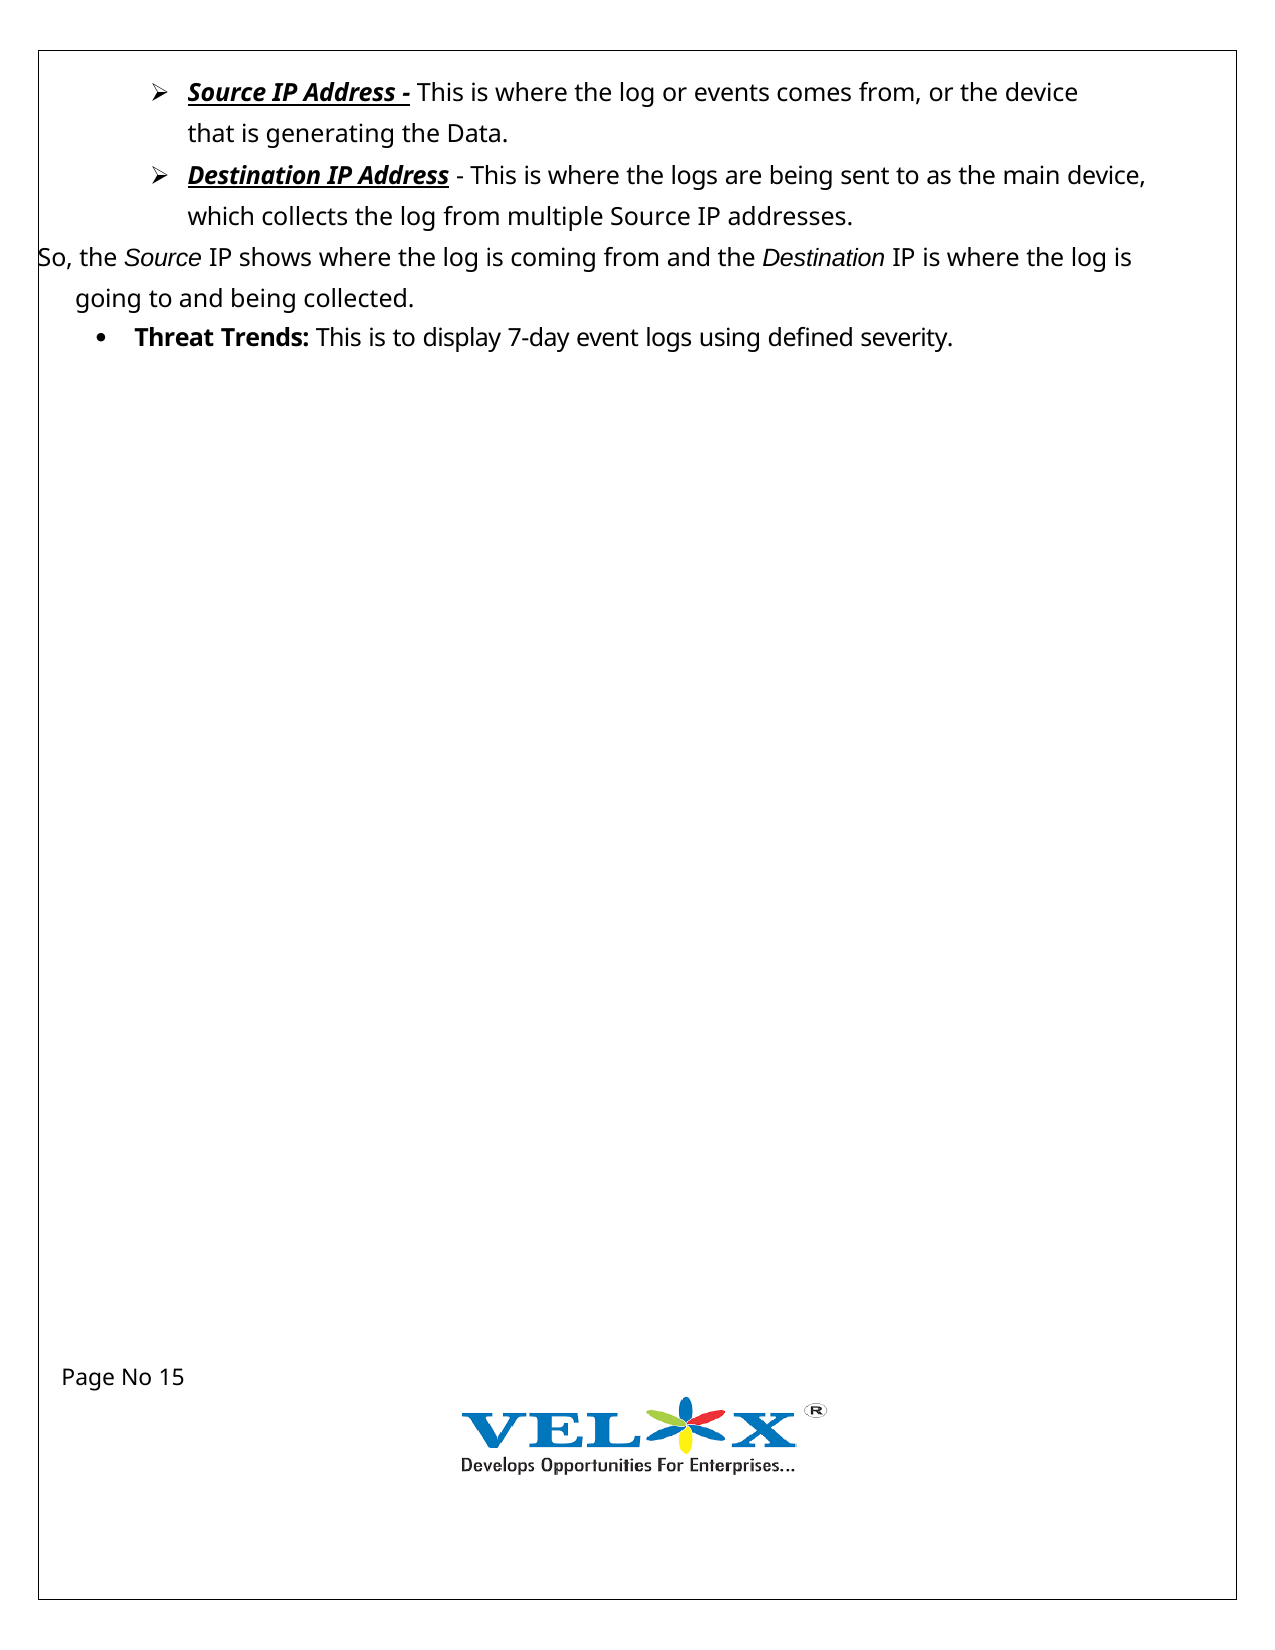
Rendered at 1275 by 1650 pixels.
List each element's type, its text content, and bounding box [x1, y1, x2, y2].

text So, the Source IP shows where the log is coming from and the Destination IP is where the log is going to and being collected. [39, 239, 1174, 315]
list Source IP Address - This is where the log or events comes from, or the device that is generating the Data. [150, 75, 1091, 150]
list Threat Trends: This is to display 7-day event logs using defined severity. [97, 322, 1236, 352]
list Destination IP Address - This is where the logs are being sent to as the main device, which collects the log from multiple Source IP addresses. [150, 157, 1160, 232]
picture [433, 1392, 842, 1485]
